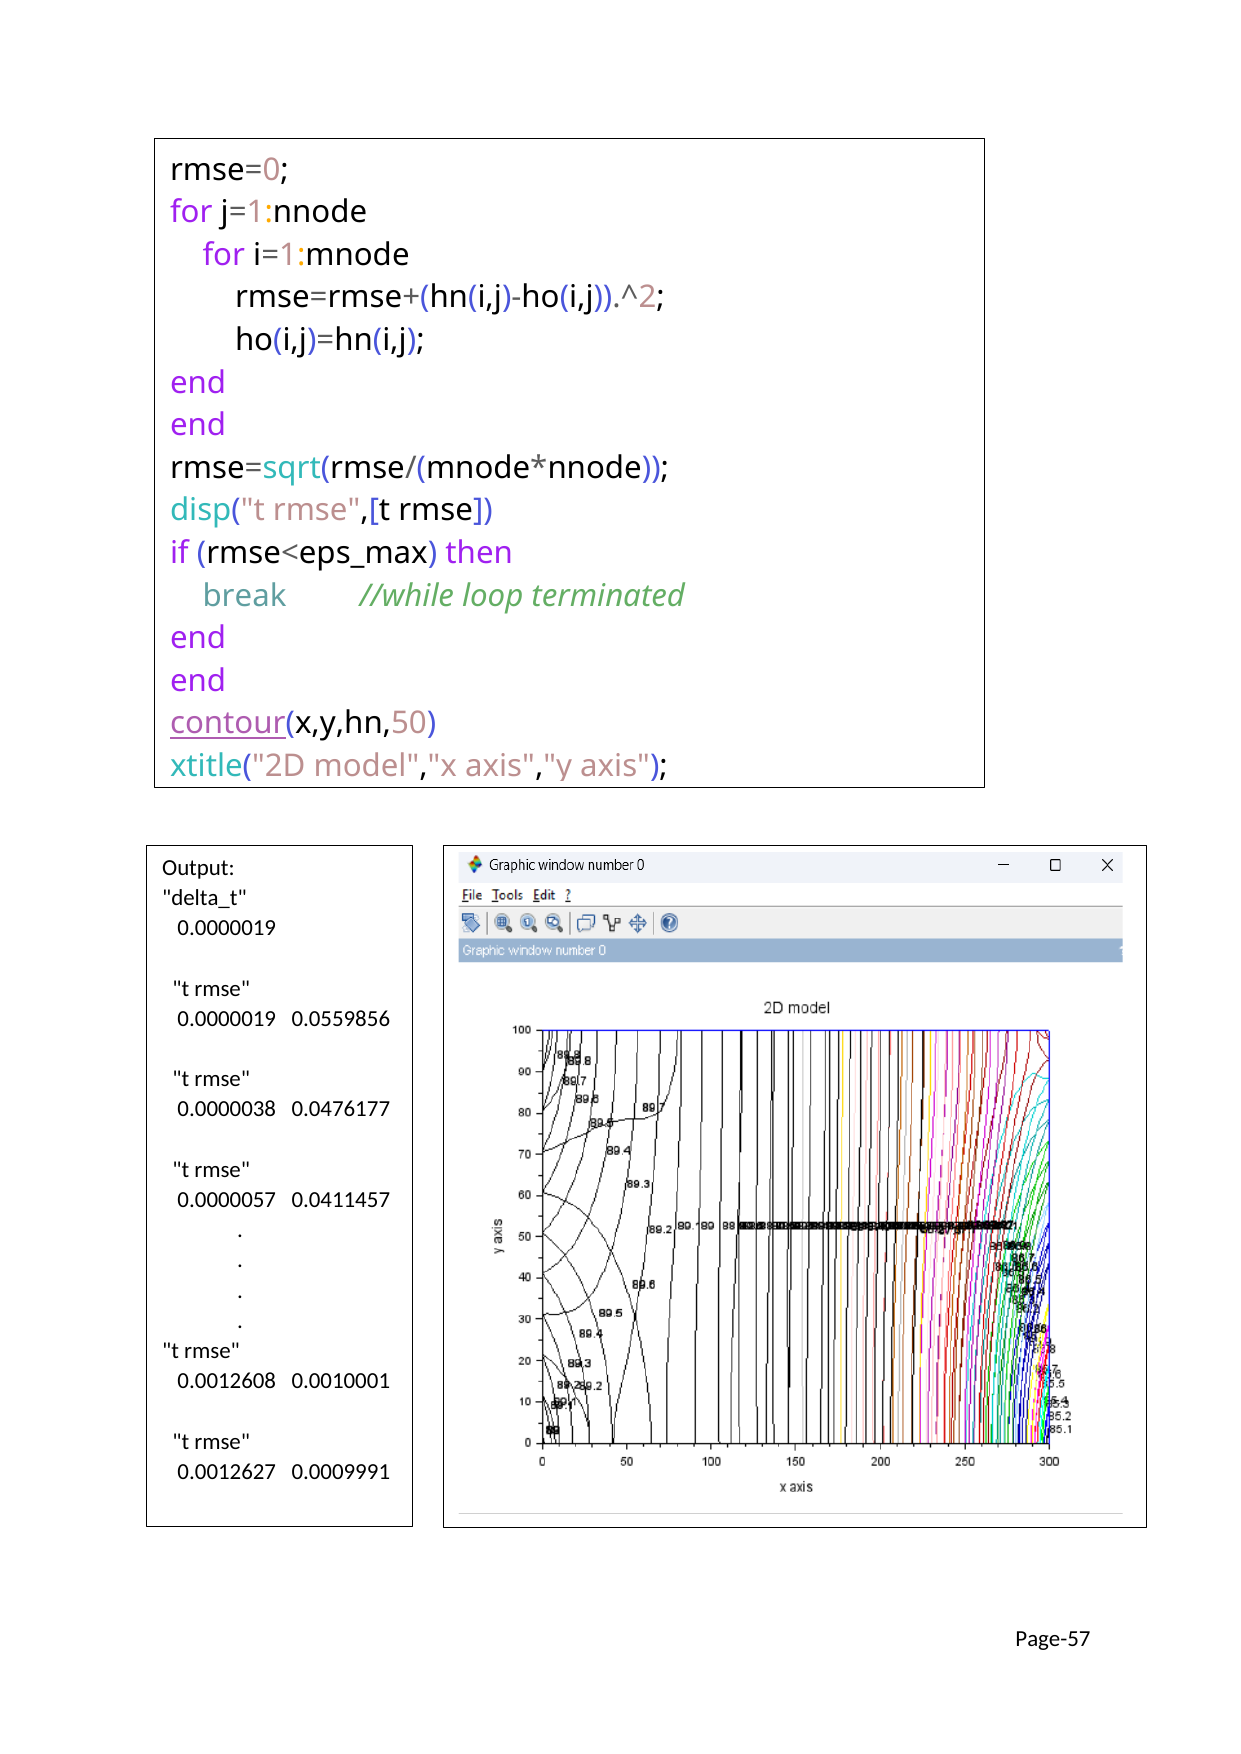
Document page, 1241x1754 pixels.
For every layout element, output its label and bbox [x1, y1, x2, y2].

picture [458, 852, 1123, 1514]
